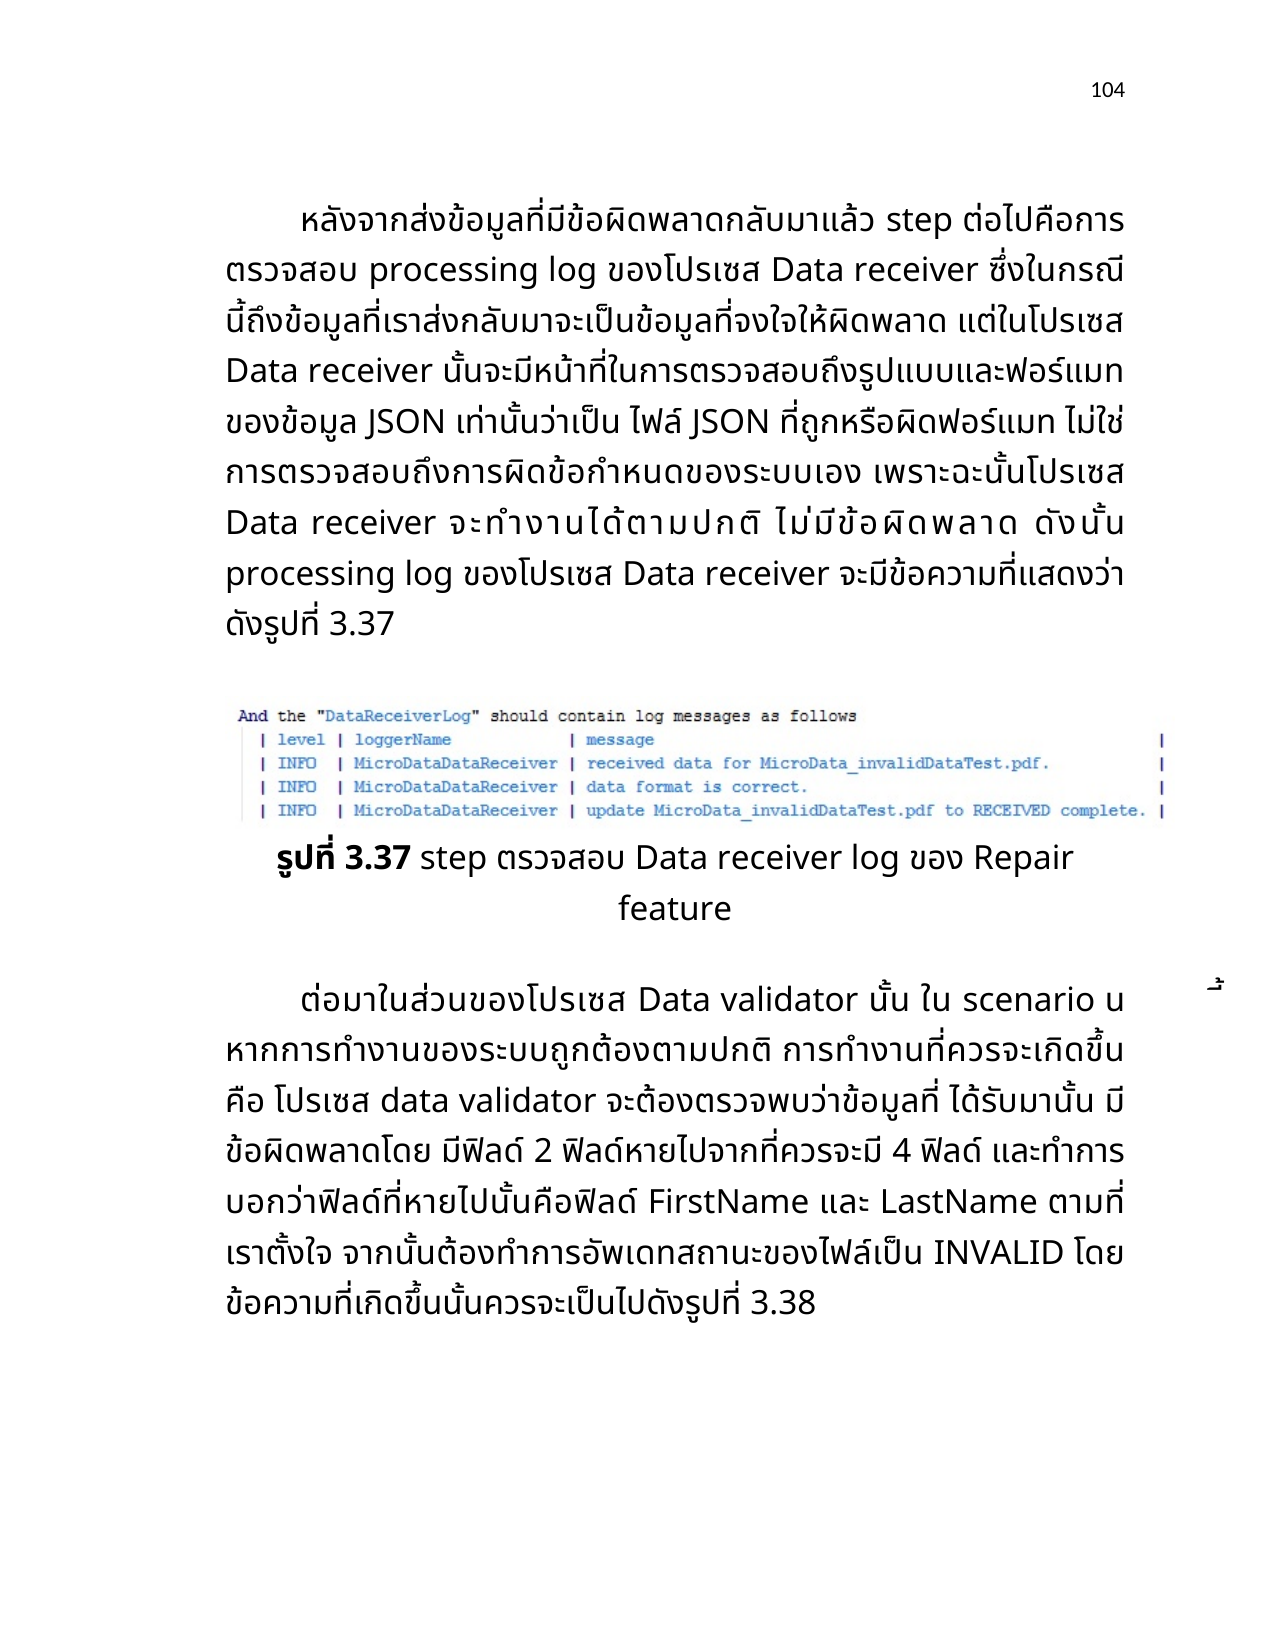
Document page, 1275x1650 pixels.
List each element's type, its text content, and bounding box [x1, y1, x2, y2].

text ต่อมาในส่วนของโปรเซส Data validator นั้น ใน scenario นี้ หากการทำงานของระบบถูกต้องตามปกติ การทำงานที่ควรจะเกิดขึ้นคือ โปรเซส data validator จะต้องตรวจพบว่าข้อมูลที่ ได้รับมานั้น มีข้อผิดพลาดโดย มีฟิลด์ 2 ฟิลด์หายไปจากที่ควรจะมี 4 ฟิลด์ และทำการบอกว่าฟิลด์ที่หายไปนั้นคือฟิลด์ FirstName และ LastName ตามที่เราตั้งใจ จากนั้นต้องทำการอัพเดทสถานะของไฟล์เป็น INVALID โดยข้อความที่เกิดขึ้นนั้นควรจะเป็นไปดังรูปที่ 3.38 [225, 976, 1125, 1330]
text หลังจากส่งข้อมูลที่มีข้อผิดพลาดกลับมาแล้ว step ต่อไปคือการตรวจสอบ processing log ของโปรเซส Data receiver ซึ่งในกรณีนี้ถึงข้อมูลที่เราส่งกลับมาจะเป็นข้อมูลที่จงใจให้ผิดพลาด แต่ในโปรเซส Data receiver นั้นจะมีหน้าที่ในการตรวจสอบถึงรูปแบบและฟอร์แมทของข้อมูล JSON เท่านั้นว่าเป็น ไฟล์ JSON ที่ถูกหรือผิดฟอร์แมท ไม่ใช่การตรวจสอบถึงการผิดข้อกำหนดของระบบเอง เพราะฉะนั้นโปรเซส Data receiver จะทำงานได้ตามปกติ ไม่มีข้อผิดพลาด ดังนั้น processing log ของโปรเซส Data receiver จะมีข้อความที่แสดงว่าดังรูปที่ 3.37 [225, 195, 1125, 651]
text รูปที่ 3.37 step ตรวจสอบ Data receiver log ของ Repair feature [225, 834, 1125, 930]
picture [225, 696, 1175, 834]
